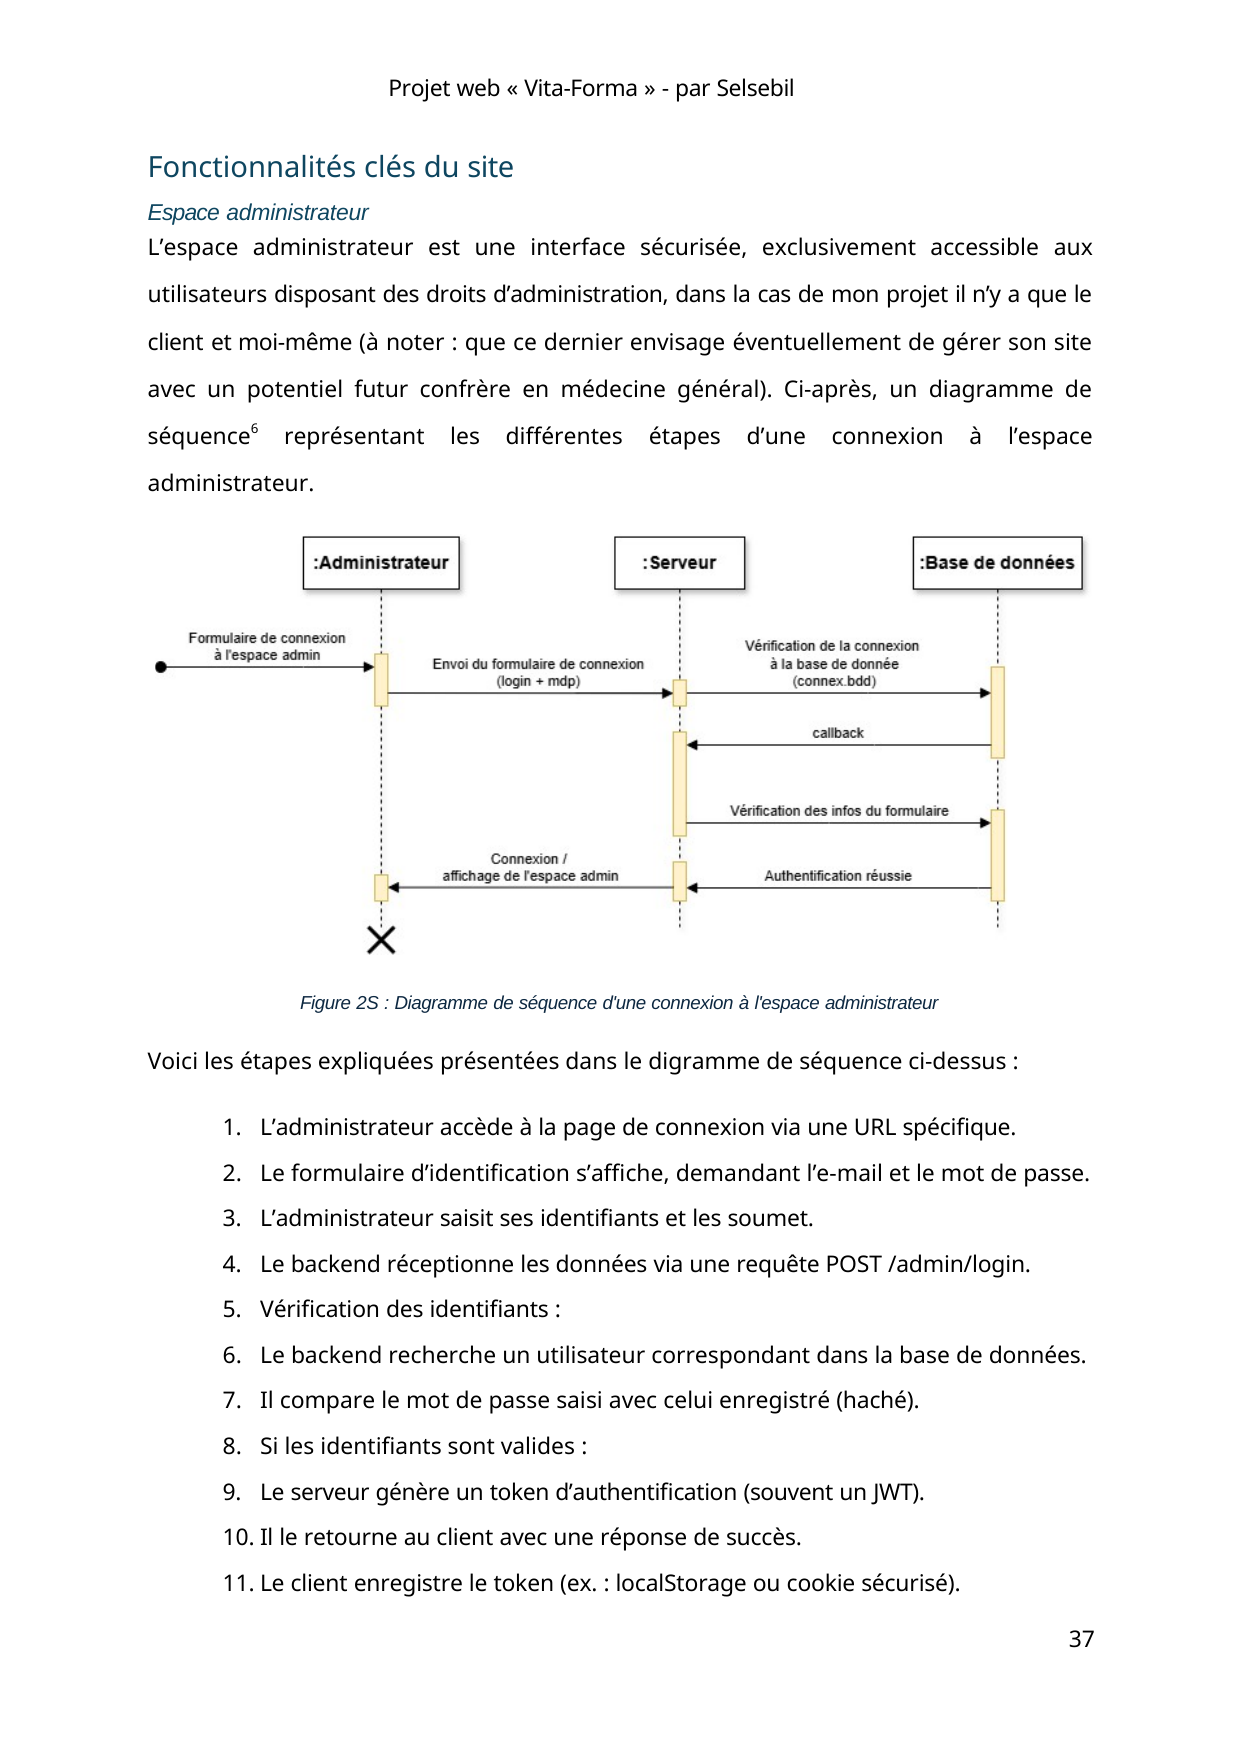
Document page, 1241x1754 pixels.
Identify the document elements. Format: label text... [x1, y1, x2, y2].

text Voici les étapes expliquées présentées dans le digramme de séquence ci-dessus : [147, 1045, 1107, 1076]
list L’administrateur accède à la page de connexion via une URL spécifique. [222, 1111, 1107, 1142]
list L’administrateur saisit ses identifiants et les soumet. [222, 1202, 1107, 1233]
text L’espace administrateur est une interface sécurisée, exclusivement accessible aux utilisateurs disposant des droits d’administration, dans la cas de mon projet il n’y a que le client et moi-même (à noter : que ce dernier envisage éventuellement de gérer son site avec un potentiel futur confrère en médecine général). Ci-après, un diagramme de séquence6 représentant les différentes étapes d’une connexion à l’espace administrateur. [147, 231, 1093, 498]
list Il compare le mot de passe saisi avec celui enregistré (haché). [222, 1384, 1107, 1416]
list Vérification des identifiants : [222, 1293, 1107, 1324]
list Le formulaire d’identification s’affiche, demandant l’e-mail et le mot de passe. [222, 1157, 1107, 1188]
list Le backend recherche un utilisateur correspondant dans la base de données. [222, 1339, 1107, 1370]
picture [155, 534, 1092, 955]
subtitle Fonctionnalités clés du site [147, 146, 1107, 186]
list Le serveur génère un token d’authentification (souvent un JWT). [222, 1476, 1107, 1507]
list Il le retourne au client avec une réponse de succès. [222, 1521, 1107, 1553]
list Si les identifiants sont valides : [222, 1430, 1107, 1461]
list Le backend réceptionne les données via une requête POST /admin/login. [222, 1248, 1107, 1279]
text Espace administrateur [147, 198, 1107, 225]
list Le client enregistre le token (ex. : localStorage ou cookie sécurisé). [222, 1567, 1107, 1598]
text Figure 2S : Diagramme de séquence d'une connexion à l'espace administrateur [162, 992, 1078, 1013]
